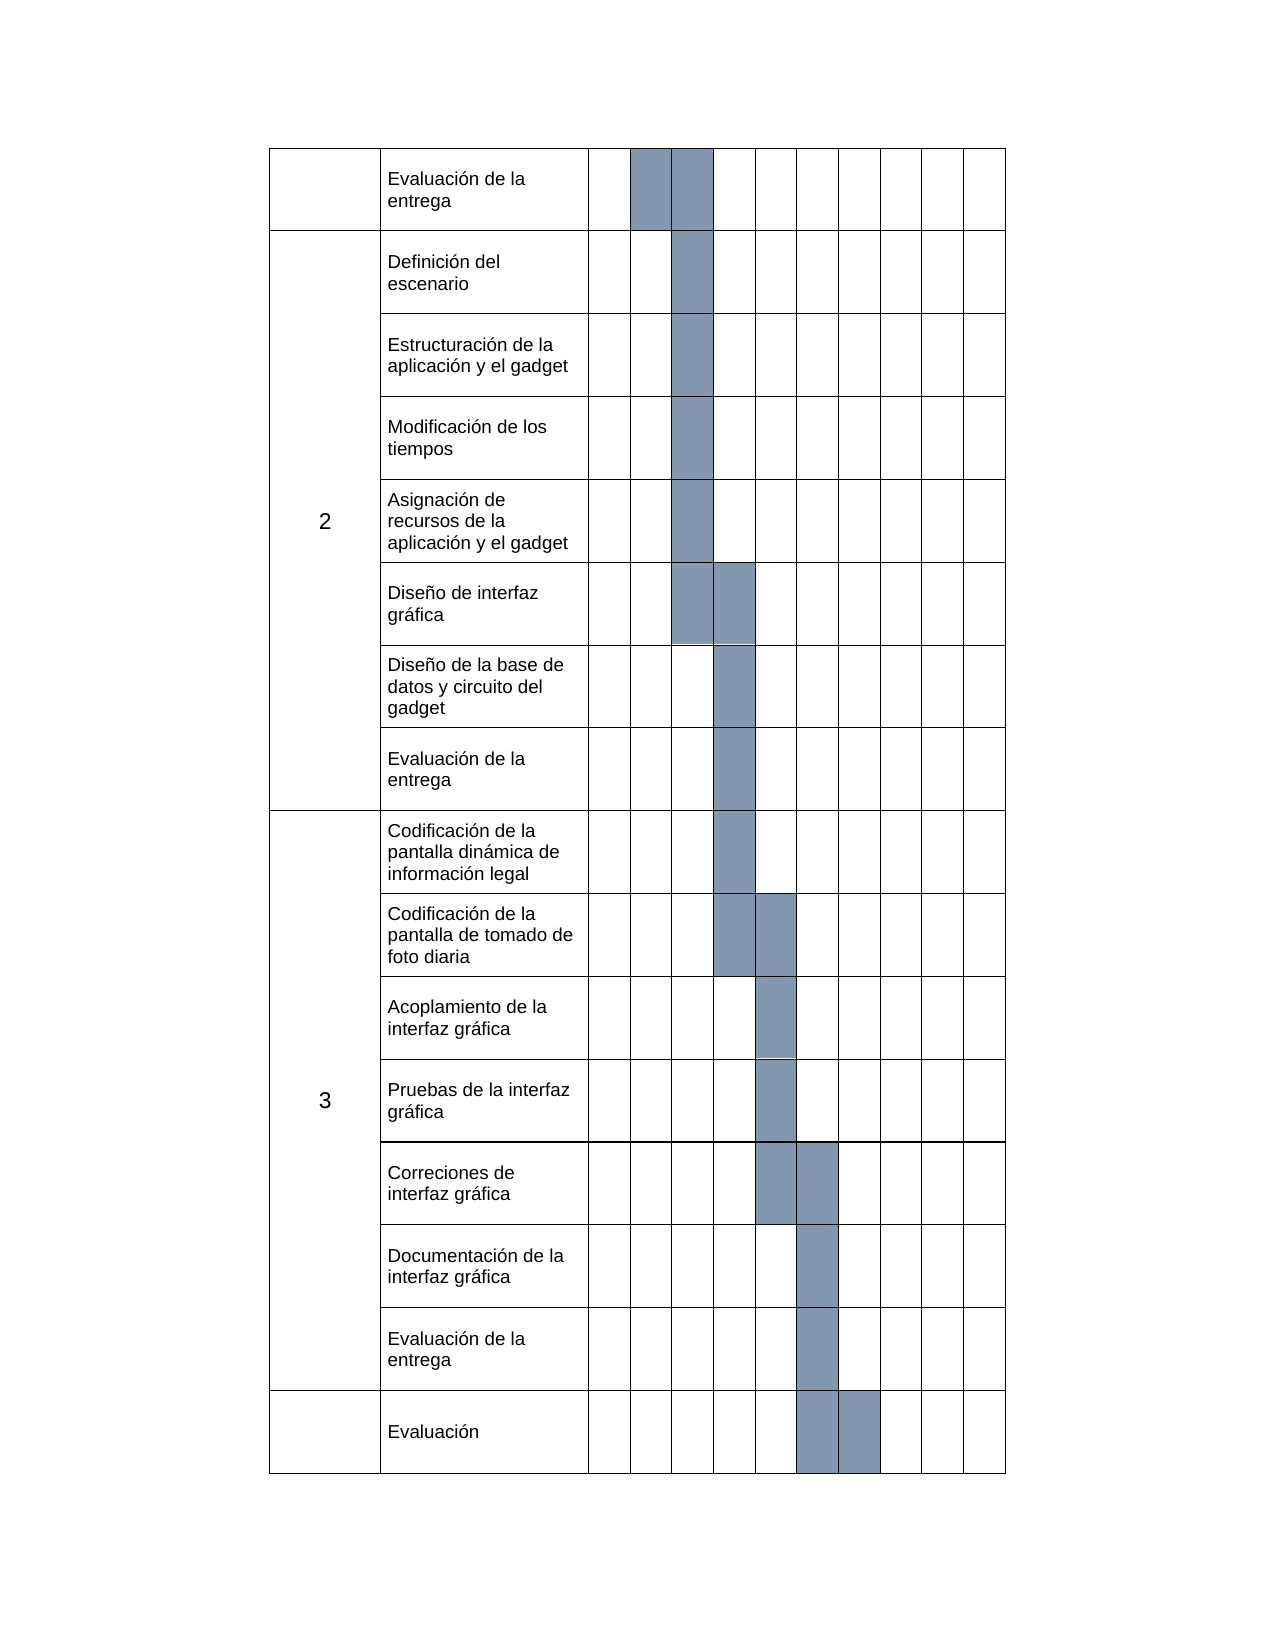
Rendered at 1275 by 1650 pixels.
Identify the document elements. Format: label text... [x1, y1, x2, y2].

table_cell [714, 1060, 755, 1141]
table_cell [964, 149, 1005, 230]
table_cell [839, 1225, 880, 1307]
table_cell [839, 397, 880, 479]
table_cell [631, 563, 671, 644]
table_cell [881, 977, 921, 1058]
table_cell [672, 314, 713, 396]
table_cell Evaluación [381, 1391, 588, 1473]
table_cell [797, 397, 838, 479]
table_cell [881, 811, 921, 893]
table_cell Documentación de la interfaz gráfica [381, 1225, 588, 1307]
table_cell [922, 1143, 963, 1224]
table_cell [589, 397, 630, 479]
table_cell [839, 1308, 880, 1390]
table_cell [839, 728, 880, 810]
table_cell Codificación de la pantalla dinámica de información legal [381, 811, 588, 893]
table_cell [964, 397, 1005, 479]
table_cell [589, 1060, 630, 1141]
table_cell [631, 314, 671, 396]
table_cell [672, 646, 713, 727]
table_cell [714, 1225, 755, 1307]
table_cell [631, 728, 671, 810]
table_cell [964, 811, 1005, 893]
table_cell [714, 563, 755, 644]
table_cell [589, 149, 630, 230]
table_cell [797, 894, 838, 976]
table_cell [631, 149, 671, 230]
table_cell [756, 397, 796, 479]
table_cell [714, 397, 755, 479]
table_cell [631, 1391, 671, 1473]
table_cell [839, 811, 880, 893]
table_cell [839, 314, 880, 396]
table_cell [964, 314, 1005, 396]
table_cell [964, 1060, 1005, 1141]
table_cell [881, 314, 921, 396]
table_cell [756, 811, 796, 893]
table_cell [672, 728, 713, 810]
table_cell [922, 1391, 963, 1473]
table_cell Modificación de los tiempos [381, 397, 588, 479]
table_cell [714, 728, 755, 810]
table_cell [589, 480, 630, 562]
table_cell [756, 231, 796, 313]
table_cell [631, 977, 671, 1058]
table_cell [922, 231, 963, 313]
table_cell [797, 314, 838, 396]
table_cell [672, 811, 713, 893]
table_cell [922, 397, 963, 479]
table_cell [672, 1225, 713, 1307]
table_cell [922, 1060, 963, 1141]
table_cell [672, 977, 713, 1058]
table_cell [270, 1391, 380, 1473]
table_cell [881, 1143, 921, 1224]
table_cell [797, 1391, 838, 1473]
table_cell [631, 646, 671, 727]
table_cell [631, 1308, 671, 1390]
table_cell [714, 977, 755, 1058]
table_cell [589, 646, 630, 727]
table_cell [756, 563, 796, 644]
table_cell [881, 1060, 921, 1141]
table_cell [631, 231, 671, 313]
table_cell [922, 314, 963, 396]
table_cell Correciones de interfaz gráfica [381, 1143, 588, 1224]
table_cell [589, 728, 630, 810]
table_cell [756, 1060, 796, 1141]
table_cell [797, 149, 838, 230]
table_cell [631, 1143, 671, 1224]
table_cell [589, 811, 630, 893]
table_cell [964, 231, 1005, 313]
table_cell [631, 480, 671, 562]
table_cell [839, 646, 880, 727]
table_cell [964, 1143, 1005, 1224]
table_cell [881, 149, 921, 230]
table_cell [839, 149, 880, 230]
table_cell [589, 1391, 630, 1473]
table_cell [797, 1060, 838, 1141]
table_cell [589, 977, 630, 1058]
table_cell [922, 728, 963, 810]
table_cell [881, 894, 921, 976]
table_cell [797, 1225, 838, 1307]
table_cell [964, 894, 1005, 976]
table_cell [839, 231, 880, 313]
table_cell Diseño de interfaz gráfica [381, 563, 588, 644]
table_cell [672, 1060, 713, 1141]
table_cell [756, 480, 796, 562]
table_cell [964, 1391, 1005, 1473]
table_cell [589, 1143, 630, 1224]
table_cell Acoplamiento de la interfaz gráfica [381, 977, 588, 1058]
table_cell [922, 977, 963, 1058]
table_cell [964, 646, 1005, 727]
table_cell [714, 149, 755, 230]
table_cell [672, 894, 713, 976]
table_cell Evaluación de la entrega [381, 1308, 588, 1390]
table_cell [881, 231, 921, 313]
table_cell [589, 1225, 630, 1307]
table_cell [881, 397, 921, 479]
table_cell [881, 728, 921, 810]
table_cell [881, 1391, 921, 1473]
table_cell [797, 646, 838, 727]
table_cell [797, 811, 838, 893]
table_cell [964, 1225, 1005, 1307]
table_cell [714, 1308, 755, 1390]
table_cell Asignación de recursos de la aplicación y el gadget [381, 480, 588, 562]
table_cell 2 [270, 231, 380, 810]
table_cell [964, 480, 1005, 562]
table_cell [589, 894, 630, 976]
table_cell [756, 646, 796, 727]
table_cell Pruebas de la interfaz gráfica [381, 1060, 588, 1141]
table_cell [922, 894, 963, 976]
table_cell [756, 314, 796, 396]
table_cell [714, 231, 755, 313]
table_cell [839, 480, 880, 562]
table_cell [881, 1225, 921, 1307]
table_cell [756, 728, 796, 810]
table_cell [714, 811, 755, 893]
table_cell [714, 1391, 755, 1473]
table_cell [756, 894, 796, 976]
table_cell Evaluación de la entrega [381, 728, 588, 810]
table_cell [756, 149, 796, 230]
table_cell 3 [270, 811, 380, 1390]
table_cell [881, 1308, 921, 1390]
table_cell [922, 1308, 963, 1390]
table_cell [922, 1225, 963, 1307]
table_cell [797, 728, 838, 810]
table_cell [964, 1308, 1005, 1390]
table_cell Evaluación de la entrega [381, 149, 588, 230]
table_cell [964, 977, 1005, 1058]
table_cell [797, 1143, 838, 1224]
table_cell [672, 149, 713, 230]
table_cell [631, 1060, 671, 1141]
table_cell [714, 894, 755, 976]
table_cell [839, 1391, 880, 1473]
table_cell [797, 977, 838, 1058]
table_cell [922, 563, 963, 644]
table_cell [922, 149, 963, 230]
table_cell [589, 563, 630, 644]
table_cell [964, 563, 1005, 644]
table_cell [672, 1391, 713, 1473]
table_cell [631, 1225, 671, 1307]
table_cell [922, 646, 963, 727]
table_cell [672, 231, 713, 313]
table_cell [797, 1308, 838, 1390]
table_cell [714, 1143, 755, 1224]
table_cell [756, 1308, 796, 1390]
table_cell [631, 894, 671, 976]
table_cell [839, 1060, 880, 1141]
table_cell [589, 314, 630, 396]
table_cell Codificación de la pantalla de tomado de foto diaria [381, 894, 588, 976]
table_cell [839, 563, 880, 644]
table_cell [672, 397, 713, 479]
table_cell [672, 1308, 713, 1390]
table_cell [672, 480, 713, 562]
table_cell [797, 563, 838, 644]
table_cell [881, 646, 921, 727]
table_cell [839, 1143, 880, 1224]
table_cell [714, 646, 755, 727]
table_cell [589, 231, 630, 313]
table_cell [839, 894, 880, 976]
table_cell [797, 231, 838, 313]
table_cell [672, 1143, 713, 1224]
table_cell [922, 811, 963, 893]
table_cell [756, 1391, 796, 1473]
table_cell [839, 977, 880, 1058]
table_cell Estructuración de la aplicación y el gadget [381, 314, 588, 396]
table_cell Definición del escenario [381, 231, 588, 313]
table_cell [881, 563, 921, 644]
table_cell [589, 1308, 630, 1390]
table_cell [714, 480, 755, 562]
table_cell [714, 314, 755, 396]
table_cell Diseño de la base de datos y circuito del gadget [381, 646, 588, 727]
table_cell [756, 1225, 796, 1307]
table_cell [881, 480, 921, 562]
table_cell [631, 397, 671, 479]
table_cell [631, 811, 671, 893]
table_cell [797, 480, 838, 562]
table_cell [756, 977, 796, 1058]
table_cell [922, 480, 963, 562]
table_cell [756, 1143, 796, 1224]
table_cell [672, 563, 713, 644]
table_cell [964, 728, 1005, 810]
